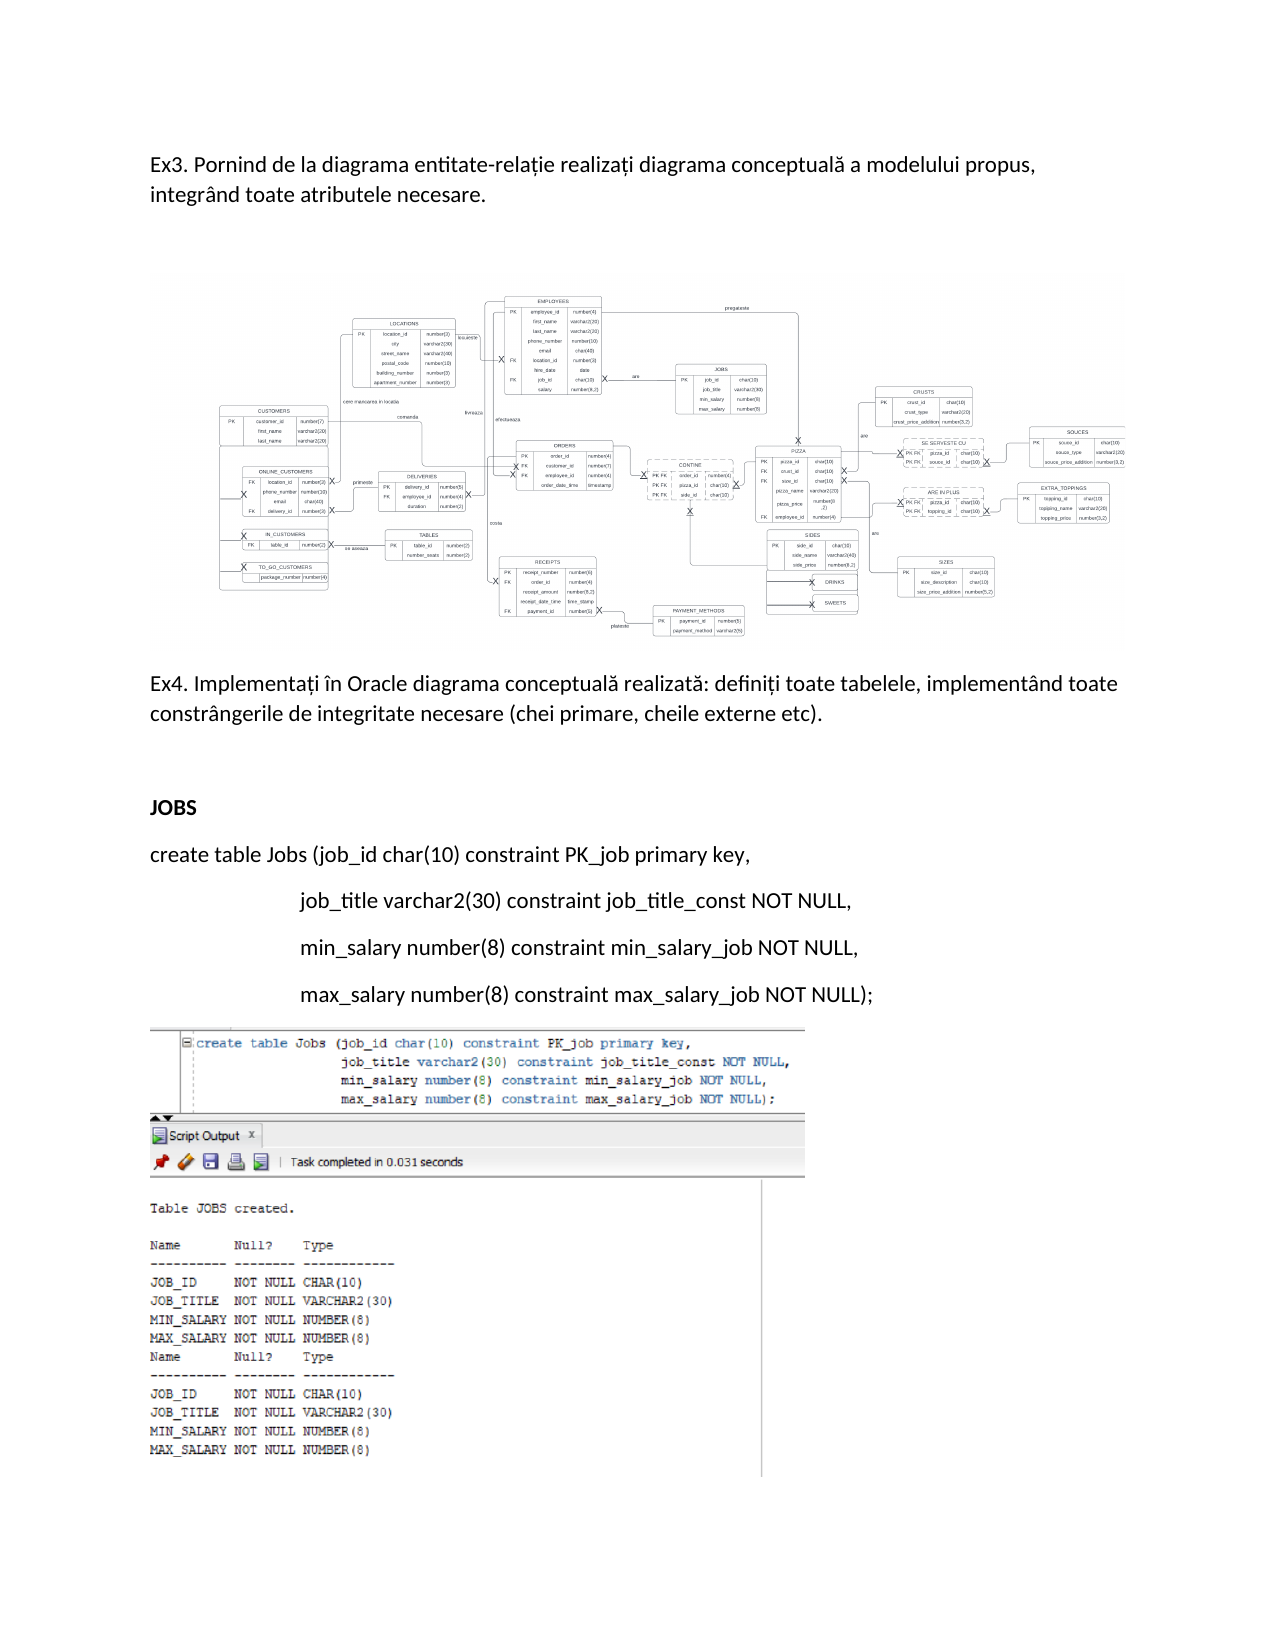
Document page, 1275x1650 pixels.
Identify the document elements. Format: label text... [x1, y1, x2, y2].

text max_salary number(8) constraint max_salary_job NOT NULL); [150, 980, 1125, 1008]
text min_salary number(8) constraint min_salary_job NOT NULL, [150, 933, 1125, 962]
text create table Jobs (job_id char(10) constraint PK_job primary key, [150, 840, 1125, 868]
picture [150, 273, 1125, 651]
text Ex3. Pornind de la diagrama entitate-relație realizați diagrama conceptuală a modelului propus, integrând toate atributele necesare. [150, 150, 1125, 208]
text JOBS [150, 793, 1125, 821]
text Ex4. Implementați în Oracle diagrama conceptuală realizată: definiți toate tabelele, implementând toate constrângerile de integritate necesare (chei primare, cheile externe etc). [150, 669, 1125, 727]
text job_title varchar2(30) constraint job_title_const NOT NULL, [150, 887, 1125, 915]
picture [150, 1027, 805, 1477]
